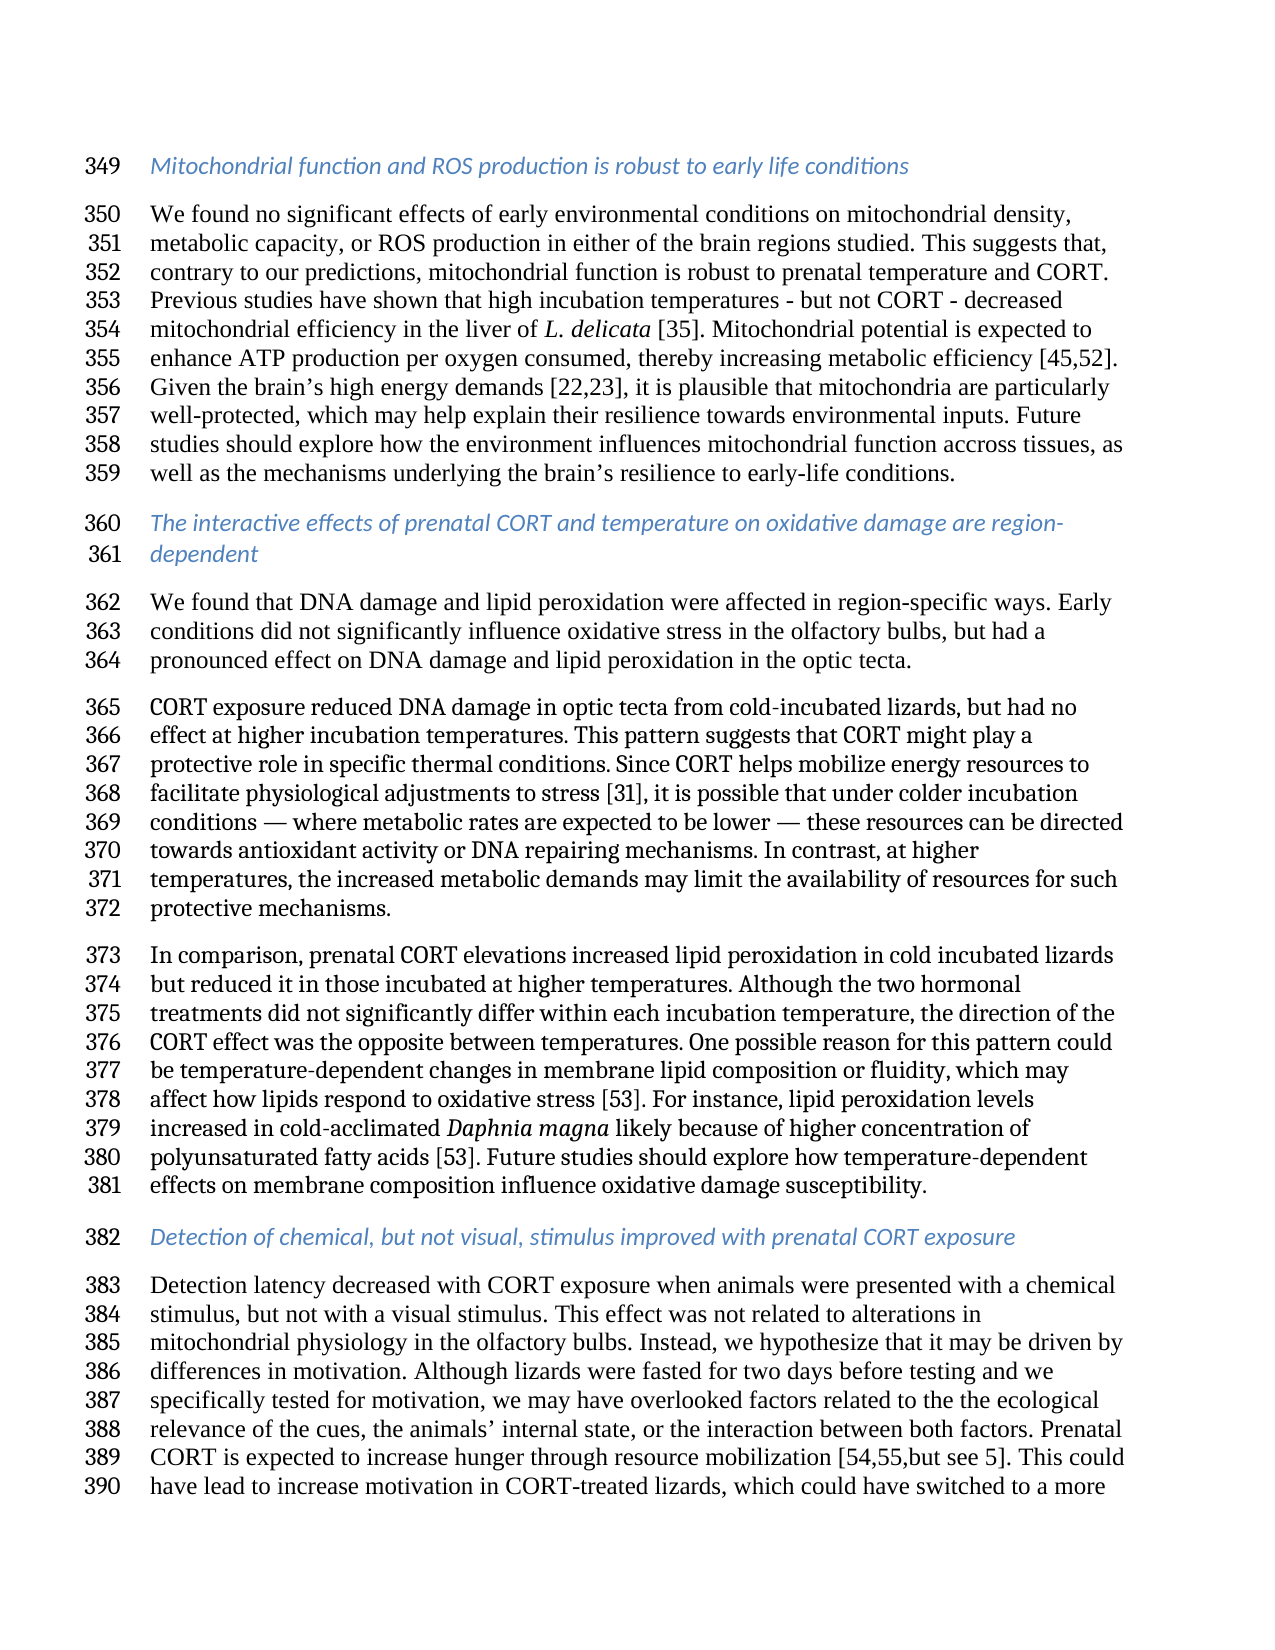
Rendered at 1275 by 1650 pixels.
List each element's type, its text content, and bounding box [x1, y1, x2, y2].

text We found no significant effects of early environmental conditions on mitochondrial density, metabolic capacity, or ROS production in either of the brain regions studied. This suggests that, contrary to our predictions, mitochondrial function is robust to prenatal temperature and CORT. Previous studies have shown that high incubation temperatures - but not CORT - decreased mitochondrial efficiency in the liver of L. delicata [35]. Mitochondrial potential is expected to enhance ATP production per oxygen consumed, thereby increasing metabolic efficiency [45,52]. Given the brain’s high energy demands [22,23], it is plausible that mitochondria are particularly well-protected, which may help explain their resilience towards environmental inputs. Future studies should explore how the environment influences mitochondrial function accross tissues, as well as the mechanisms underlying the brain’s resilience to early-life conditions. [150, 199, 1125, 487]
subtitle The interactive effects of prenatal CORT and temperature on oxidative damage are region-dependent [150, 508, 1125, 569]
subtitle Mitochondrial function and ROS production is robust to early life conditions [150, 150, 1125, 181]
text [150, 1270, 1125, 1500]
text We found that DNA damage and lipid peroxidation were affected in region-specific ways. Early conditions did not significantly influence oxidative stress in the olfactory bulbs, but had a pronounced effect on DNA damage and lipid peroxidation in the optic tecta. [150, 587, 1125, 674]
subtitle Detection of chemical, but not visual, stimulus improved with prenatal CORT exposure [150, 1221, 1125, 1251]
text In comparison, prenatal CORT elevations increased lipid peroxidation in cold incubated lizards but reduced it in those incubated at higher temperatures. Although the two hormonal treatments did not significantly differ within each incubation temperature, the direction of the CORT effect was the opposite between temperatures. One possible reason for this pattern could be temperature-dependent changes in membrane lipid composition or fluidity, which may affect how lipids respond to oxidative stress [53]. For instance, lipid peroxidation levels increased in cold-acclimated Daphnia magna likely because of higher concentration of polyunsaturated fatty acids [53]. Future studies should explore how temperature-dependent effects on membrane composition influence oxidative damage susceptibility. [150, 941, 1125, 1200]
text CORT exposure reduced DNA damage in optic tecta from cold-incubated lizards, but had no effect at higher incubation temperatures. This pattern suggests that CORT might play a protective role in specific thermal conditions. Since CORT helps mobilize energy resources to facilitate physiological adjustments to stress [31], it is possible that under colder incubation conditions — where metabolic rates are expected to be lower — these resources can be directed towards antioxidant activity or DNA repairing mechanisms. In contrast, at higher temperatures, the increased metabolic demands may limit the availability of resources for such protective mechanisms. [150, 692, 1125, 922]
